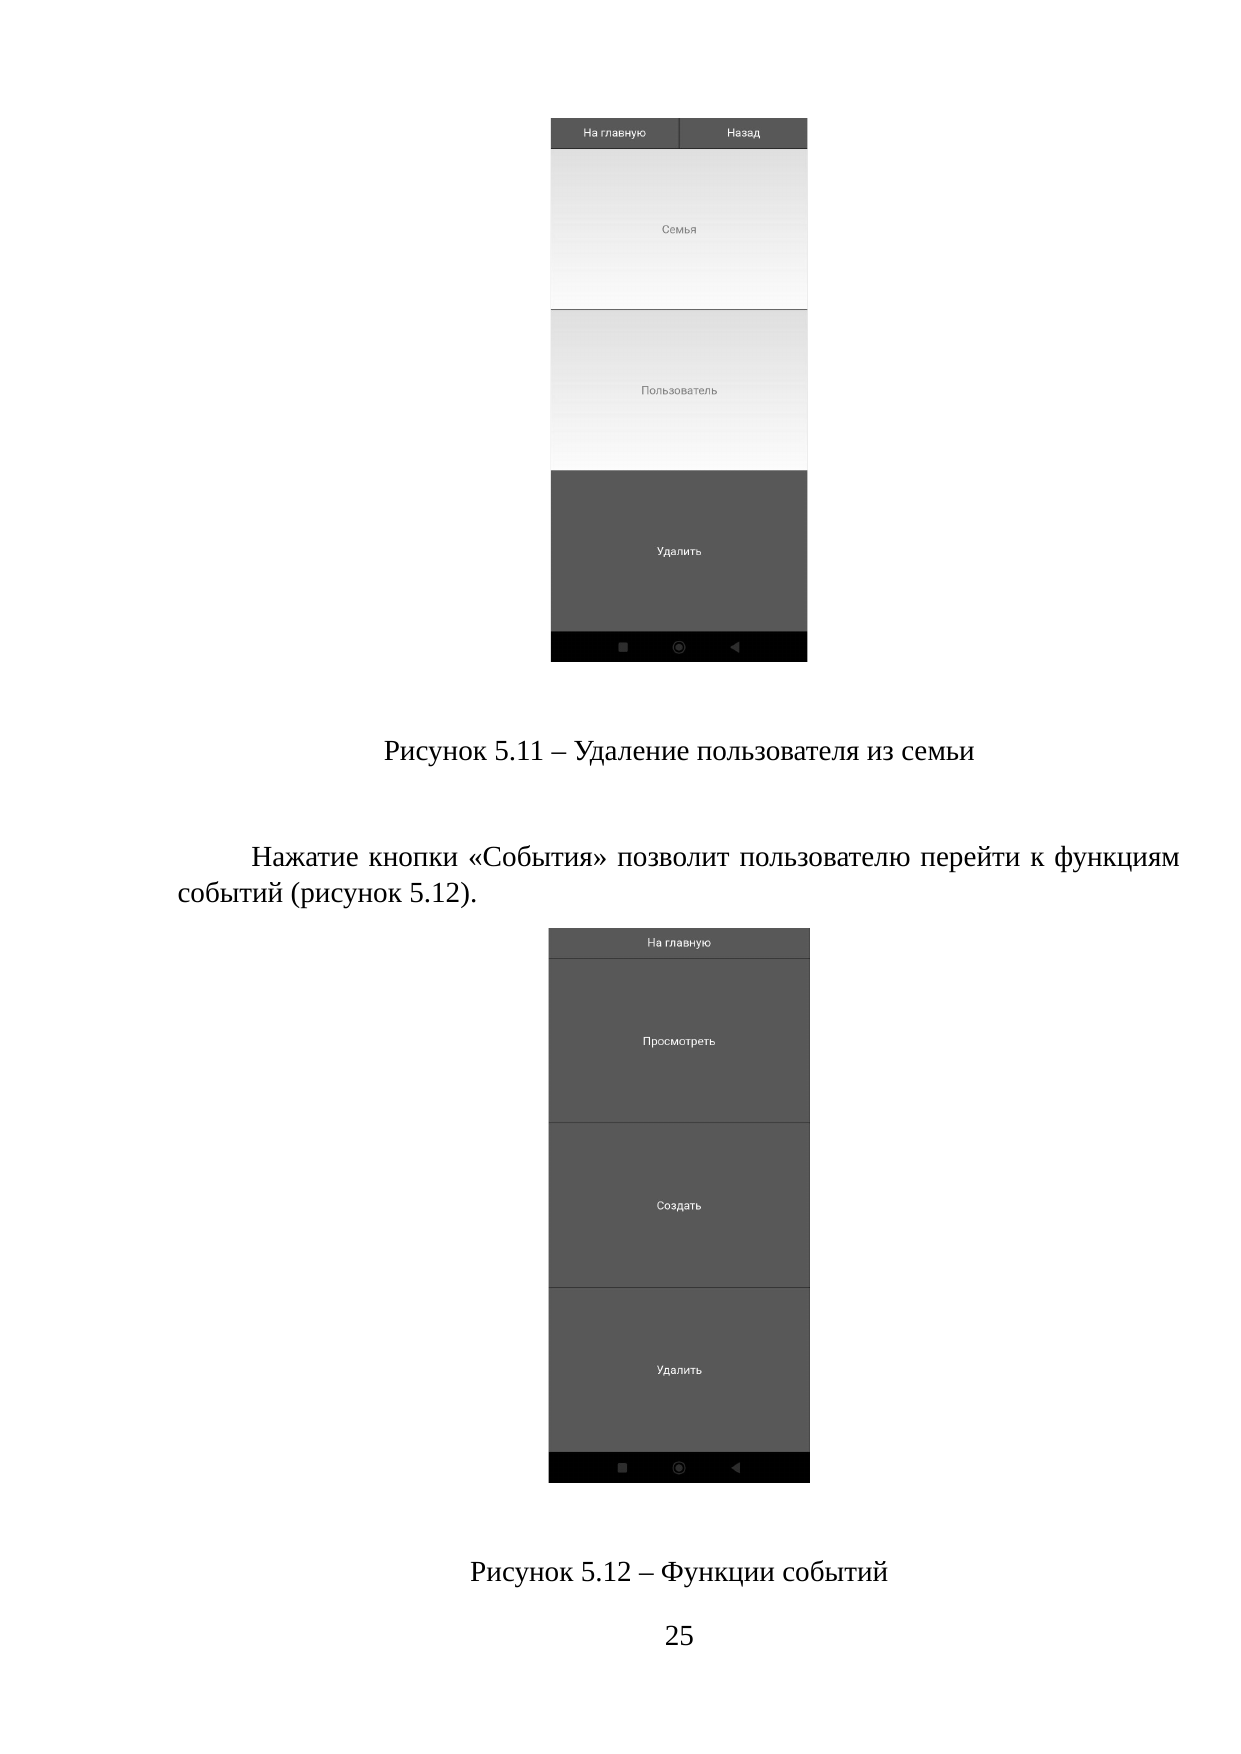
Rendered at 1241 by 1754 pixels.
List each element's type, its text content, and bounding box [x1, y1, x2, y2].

text Нажатие кнопки «События» позволит пользователю перейти к функциям событий (рисунок 5.12). [177, 839, 1181, 909]
picture [550, 118, 808, 662]
text Рисунок 5.11 – Удаление пользователя из семьи [177, 733, 1181, 767]
picture [548, 928, 810, 1483]
text Рисунок 5.12 – Функции событий [177, 1554, 1181, 1587]
